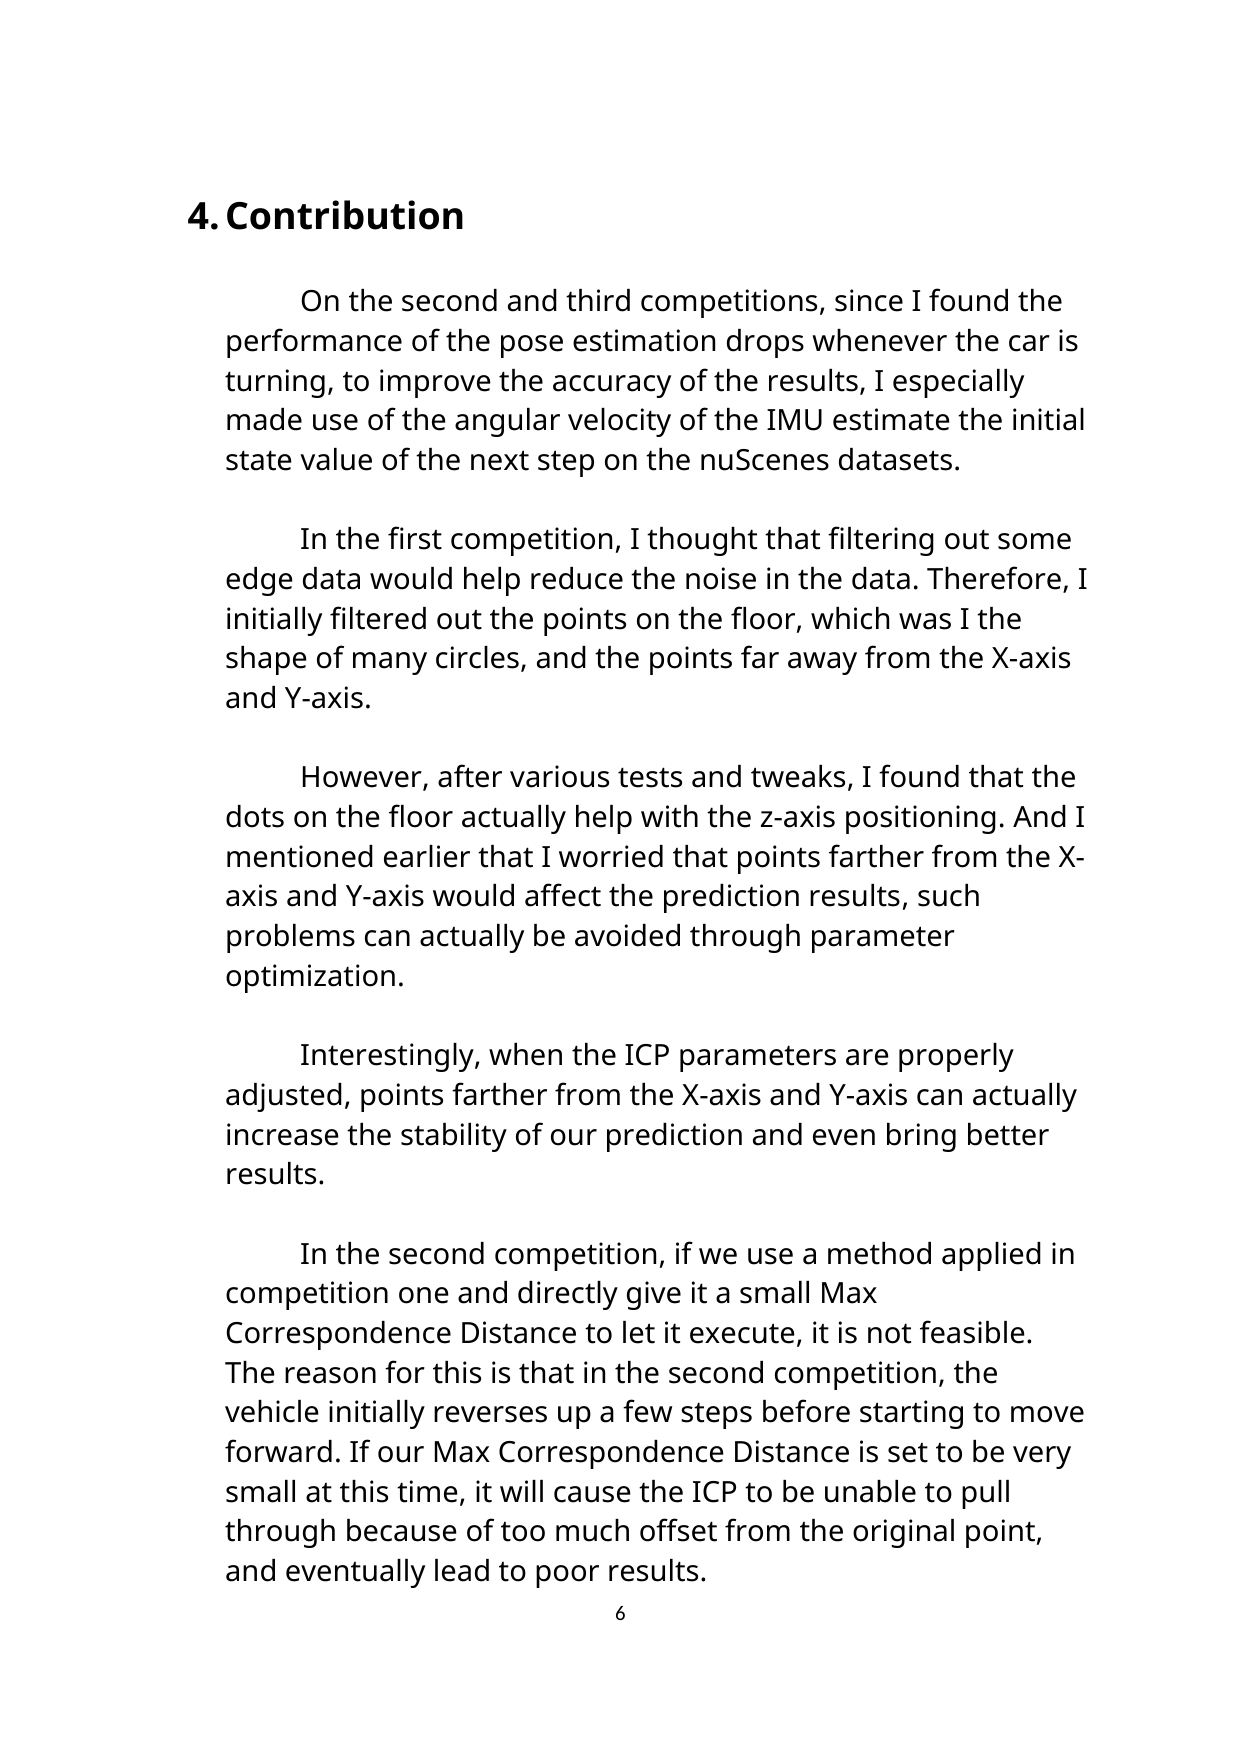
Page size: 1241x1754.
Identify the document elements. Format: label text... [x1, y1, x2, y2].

text On the second and third competitions, since I found the performance of the pose estimation drops whenever the car is turning, to improve the accuracy of the results, I especially made use of the angular velocity of the IMU estimate the initial state value of the next step on the nuScenes datasets. [225, 280, 1090, 479]
text In the second competition, if we use a method applied in competition one and directly give it a small Max Correspondence Distance to let it execute, it is not feasible. The reason for this is that in the second competition, the vehicle initially reverses up a few steps before starting to move forward. If our Max Correspondence Distance is set to be very small at this time, it will cause the ICP to be unable to pull through because of too much offset from the original point, and eventually lead to poor results. [225, 1233, 1090, 1590]
text In the first competition, I thought that filtering out some edge data would help reduce the noise in the data. Therefore, I initially filtered out the points on the floor, which was I the shape of many circles, and the points far away from the X-axis and Y-axis. [225, 518, 1090, 717]
text However, after various tests and tweaks, I found that the dots on the floor actually help with the z-axis positioning. And I mentioned earlier that I worried that points farther from the X-axis and Y-axis would affect the prediction results, such problems can actually be avoided through parameter optimization. [225, 757, 1090, 995]
text Interestingly, when the ICP parameters are properly adjusted, points farther from the X-axis and Y-axis can actually increase the stability of our prediction and even bring better results. [225, 1034, 1090, 1193]
list Contribution [187, 190, 1090, 241]
